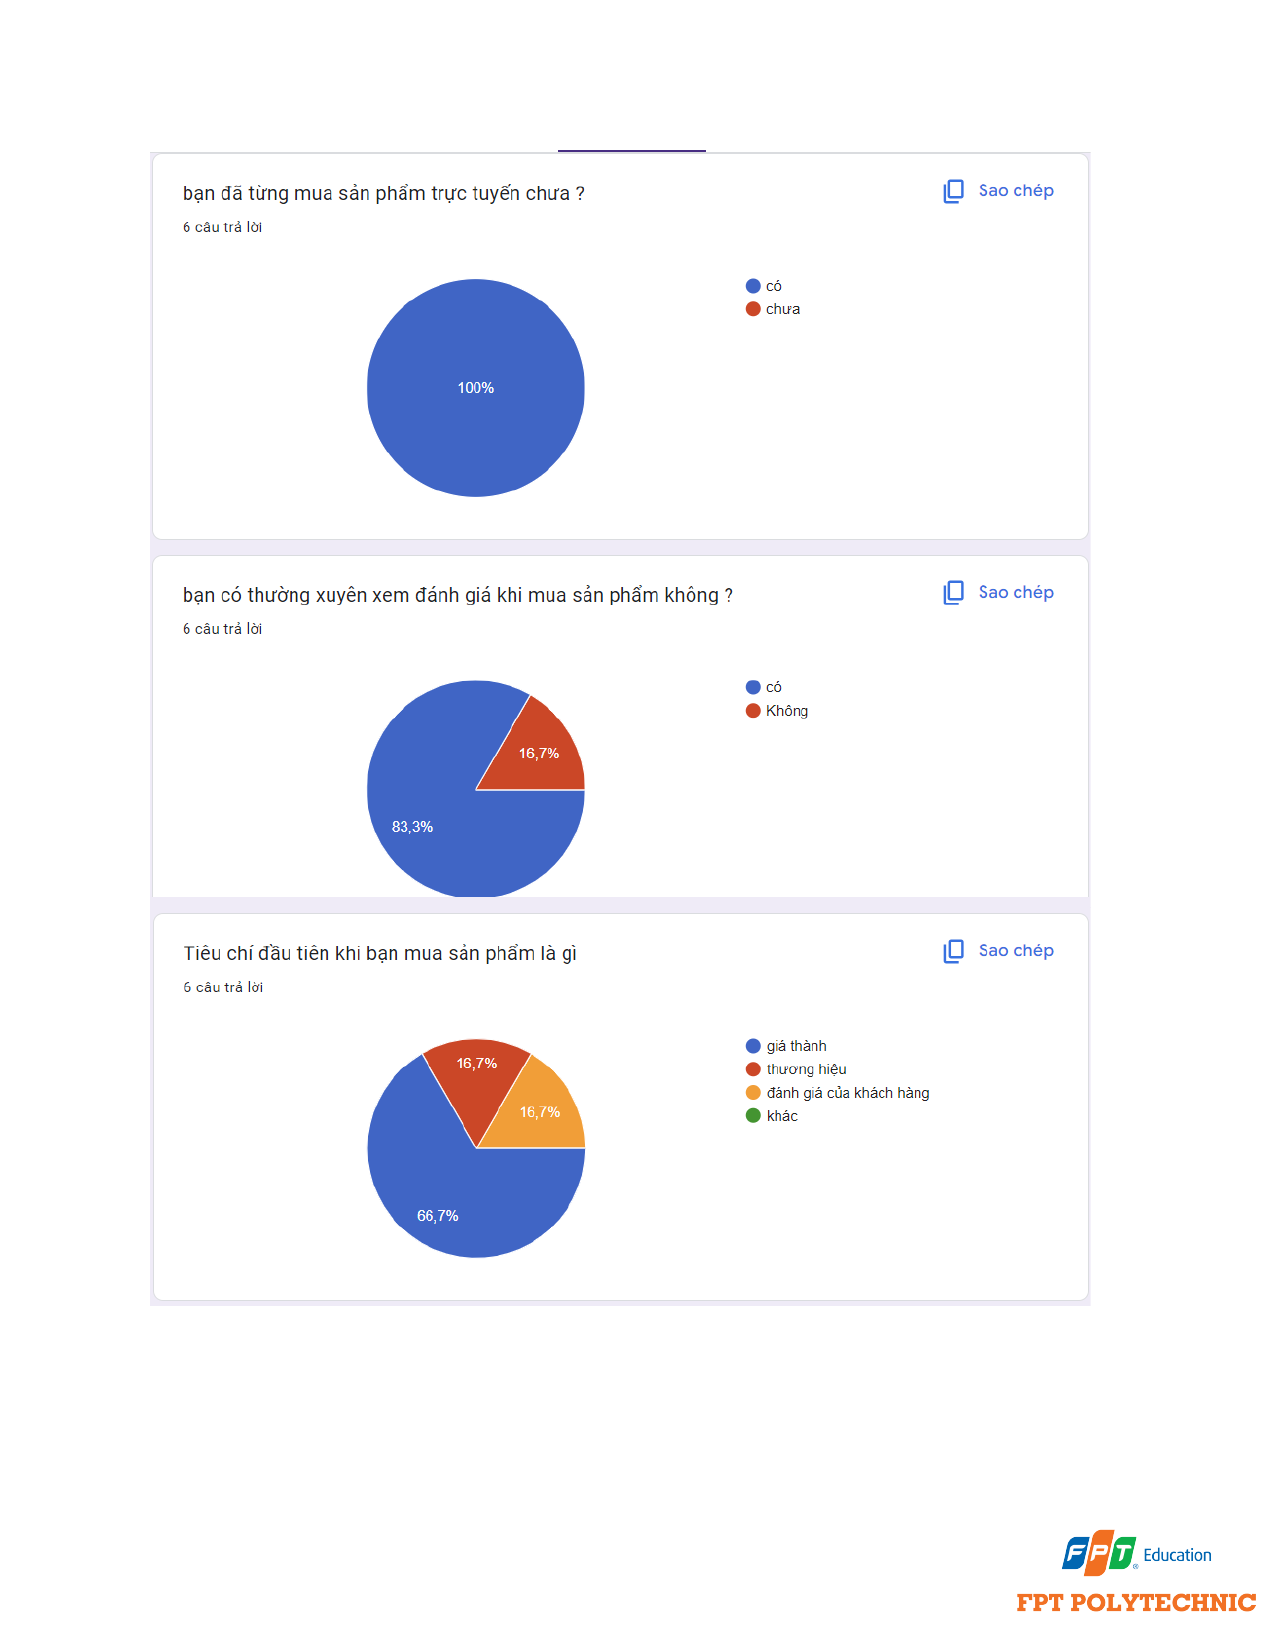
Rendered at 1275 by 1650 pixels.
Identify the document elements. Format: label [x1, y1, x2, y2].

picture [1010, 1523, 1264, 1618]
picture [150, 150, 1091, 1306]
